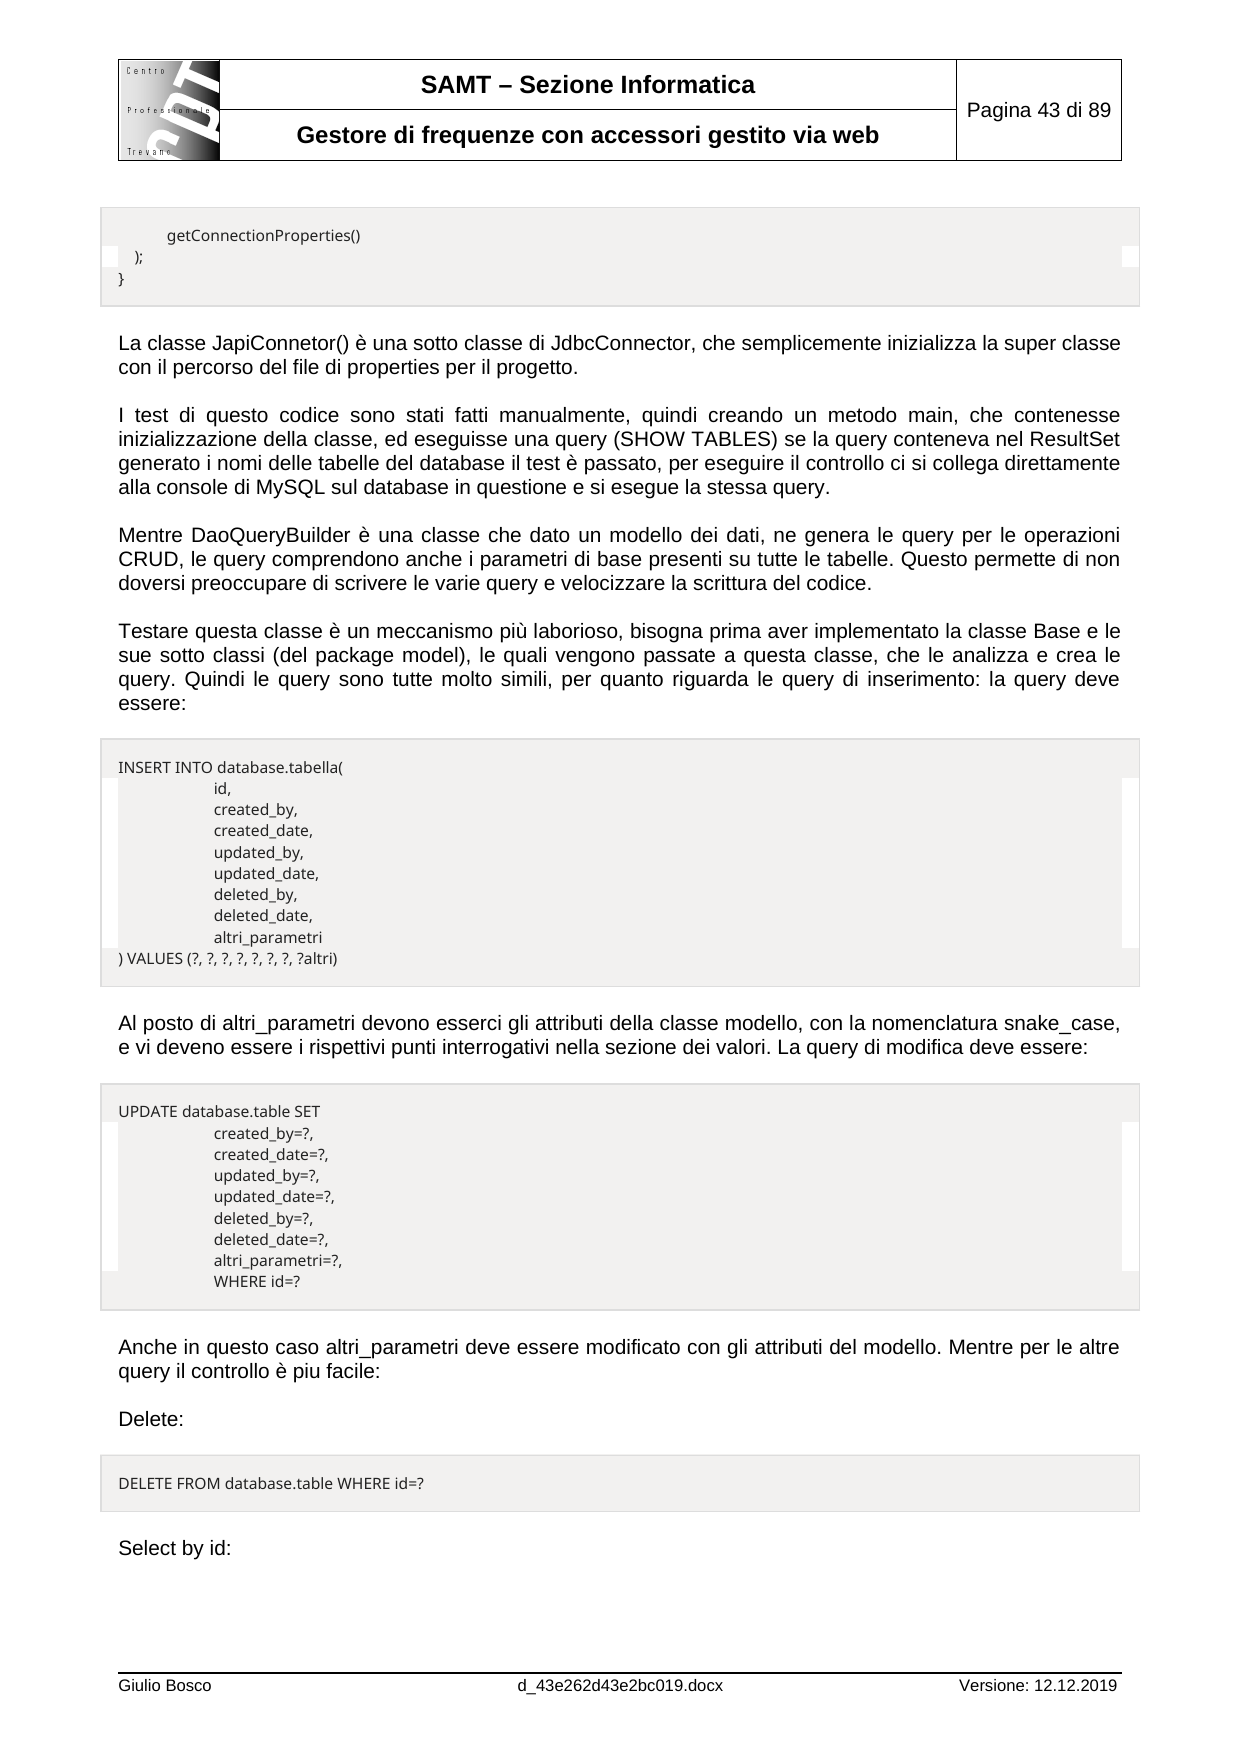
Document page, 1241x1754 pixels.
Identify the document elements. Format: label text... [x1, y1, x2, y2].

text created_by, [118, 799, 1122, 820]
picture [119, 60, 220, 160]
text DELETE FROM database.table WHERE id=? [102, 1456, 1139, 1511]
text updated_date, [118, 863, 1122, 884]
text Delete: [118, 1407, 1122, 1431]
text created_date=?, [118, 1144, 1122, 1165]
text INSERT INTO database.tabella( [102, 740, 1139, 778]
text updated_by, [118, 841, 1122, 863]
text id, [118, 778, 1122, 799]
text Al posto di altri_parametri devono esserci gli attributi della classe modello, con la nomenclatura snake_case, e vi deveno essere i rispettivi punti interrogativi nella sezione dei valori. La query di modifica deve essere: [118, 1011, 1122, 1059]
text Testare questa classe è un meccanismo più laborioso, bisogna prima aver implementato la classe Base e le sue sotto classi (del package model), le quali vengono passate a questa classe, che le analizza e crea le query. Quindi le query sono tutte molto simili, per quanto riguarda le query di inserimento: la query deve essere: [118, 618, 1122, 714]
text UPDATE database.table SET [102, 1085, 1139, 1122]
text getConnectionProperties() [102, 208, 1139, 246]
text deleted_date, [118, 905, 1122, 926]
text Select by id: [118, 1536, 1122, 1560]
text WHERE id=? [102, 1253, 1139, 1309]
text Anche in questo caso altri_parametri deve essere modificato con gli attributi del modello. Mentre per le altre query il controllo è piu facile: [118, 1335, 1122, 1383]
text } [102, 249, 1139, 305]
text created_by=?, [118, 1122, 1122, 1144]
text deleted_by=?, [118, 1207, 1122, 1229]
text created_date, [118, 820, 1122, 841]
text updated_by=?, [118, 1165, 1122, 1186]
text ) VALUES (?, ?, ?, ?, ?, ?, ?, ?altri) [102, 929, 1139, 986]
text deleted_date=?, [118, 1229, 1122, 1250]
text La classe JapiConnetor() è una sotto classe di JdbcConnector, che semplicemente inizializza la super classe con il percorso del file di properties per il progetto. [118, 331, 1122, 379]
text I test di questo codice sono stati fatti manualmente, quindi creando un metodo main, che contenesse inizializzazione della classe, ed eseguisse una query (SHOW TABLES) se la query conteneva nel ResultSet generato i nomi delle tabelle del database il test è passato, per eseguire il controllo ci si collega direttamente alla console di MySQL sul database in questione e si esegue la stessa query. [118, 403, 1122, 499]
text deleted_by, [118, 884, 1122, 905]
text Mentre DaoQueryBuilder è una classe che dato un modello dei dati, ne genera le query per le operazioni CRUD, le query comprendono anche i parametri di base presenti su tutte le tabelle. Questo permette di non doversi preoccupare di scrivere le varie query e velocizzare la scrittura del codice. [118, 523, 1122, 594]
text updated_date=?, [118, 1186, 1122, 1207]
